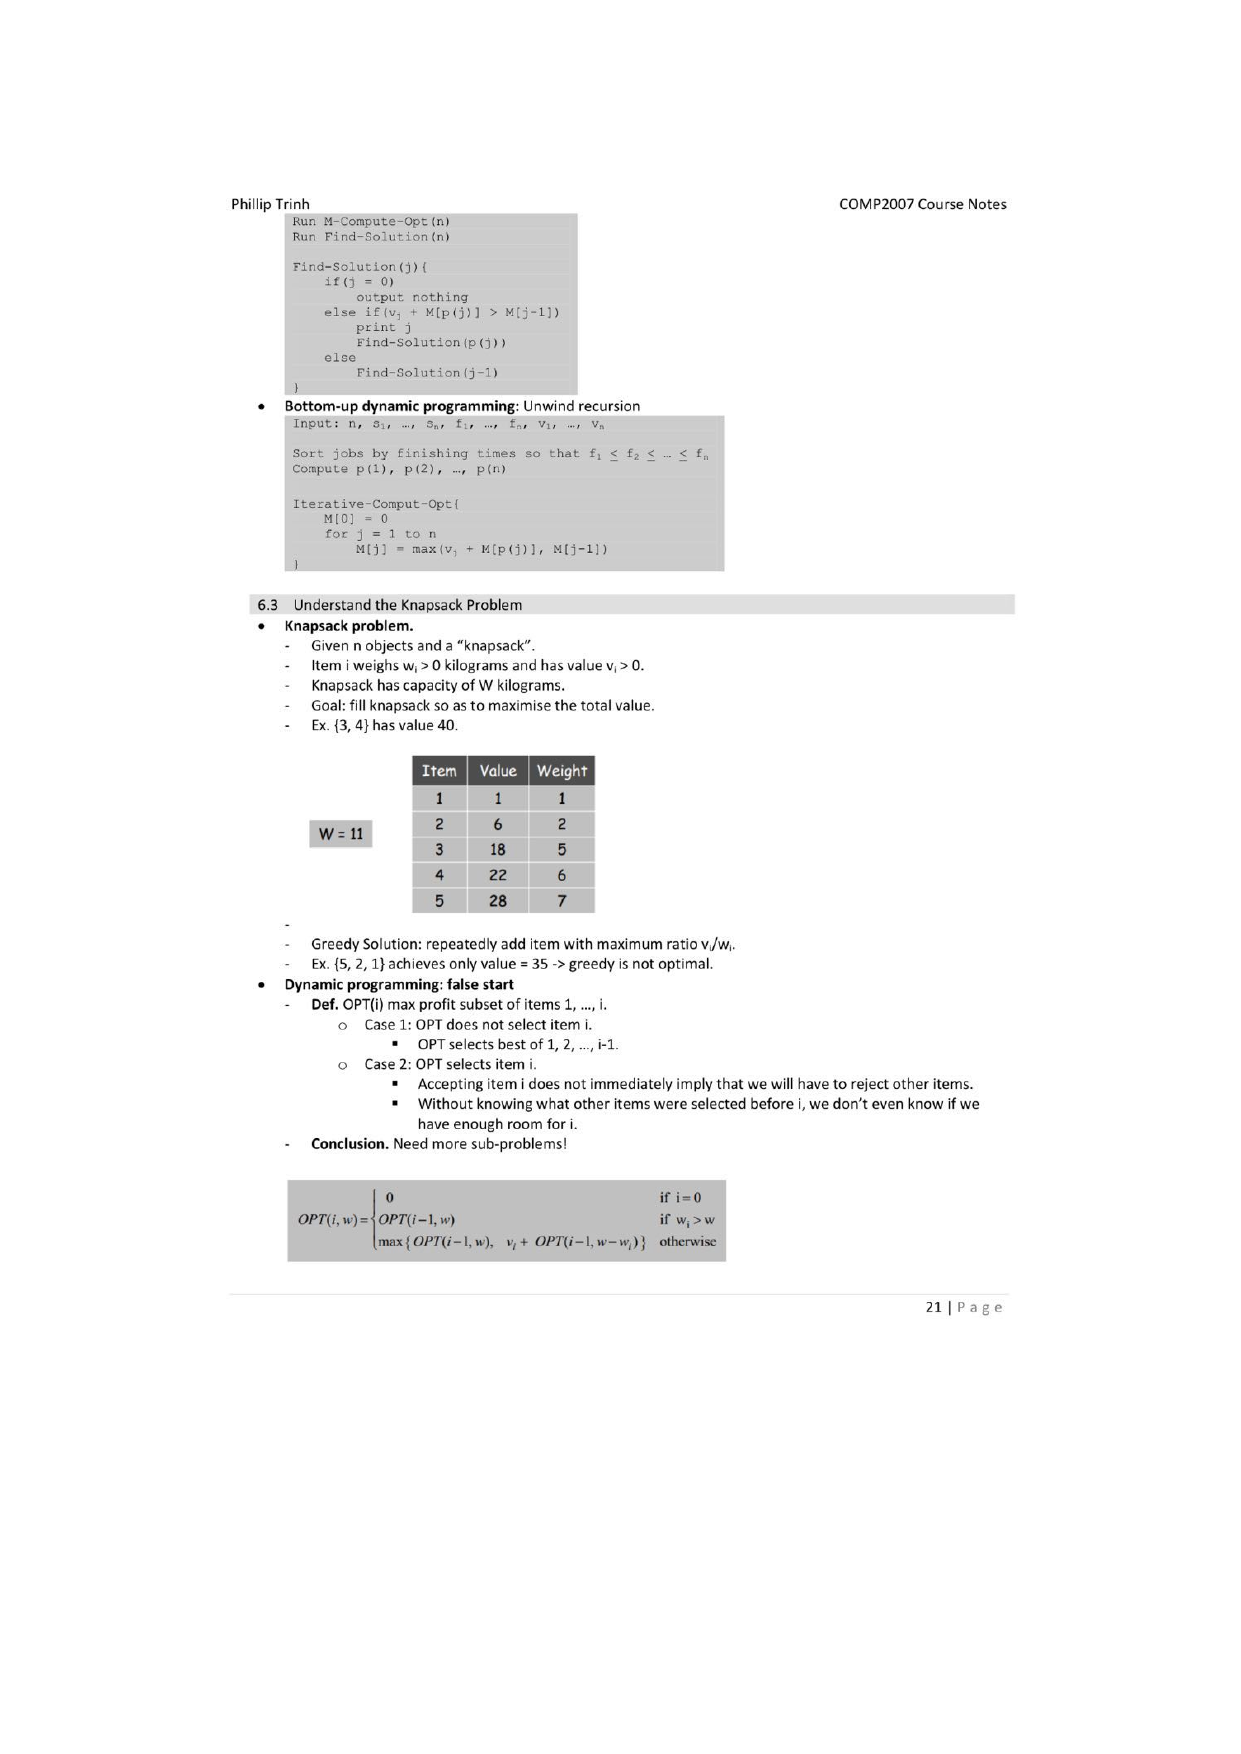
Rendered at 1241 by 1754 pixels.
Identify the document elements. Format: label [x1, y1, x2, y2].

picture [187, 150, 1050, 1379]
